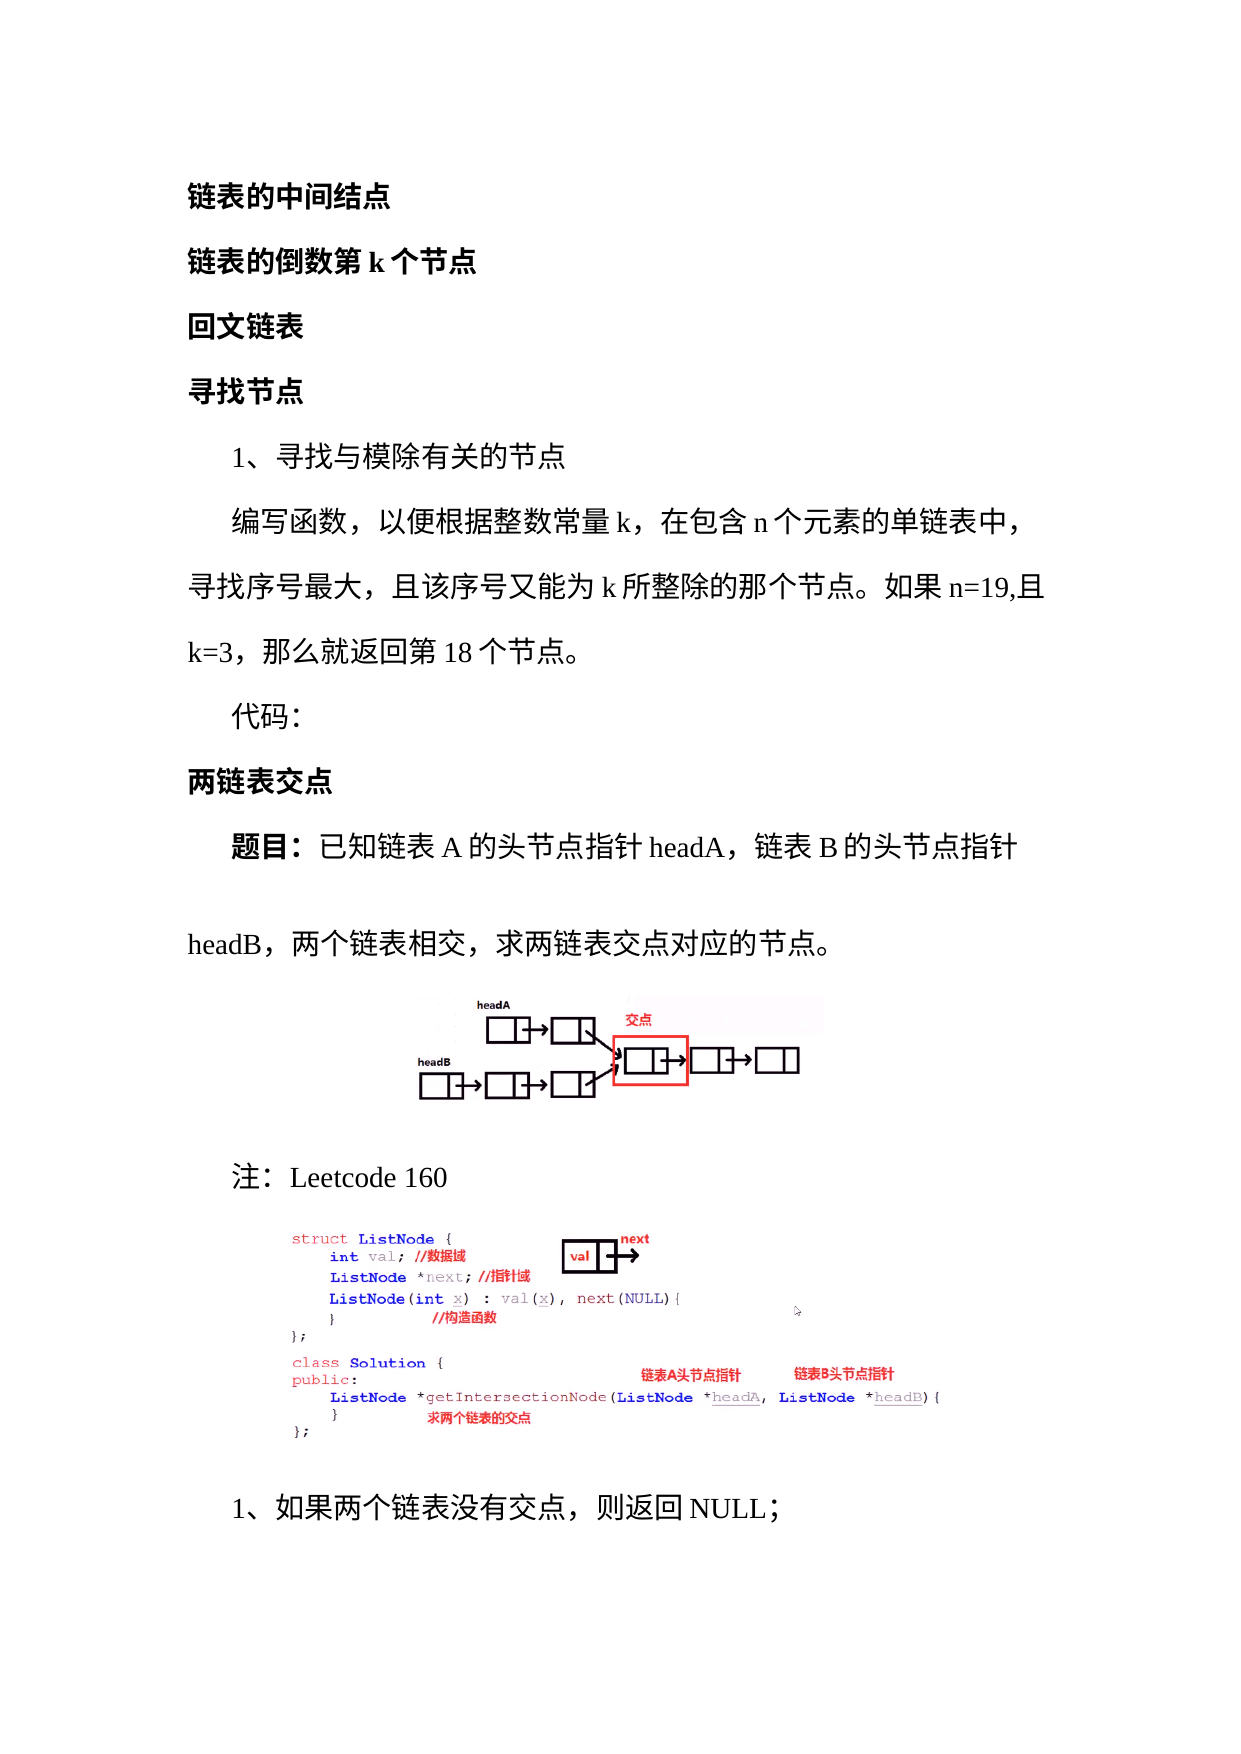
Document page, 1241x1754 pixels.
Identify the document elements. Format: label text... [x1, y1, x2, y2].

list 1、如果两个链表没有交点，则返回NULL； [231, 1473, 1053, 1538]
subtitle 链表的中间结点 [187, 162, 1053, 227]
text 编写函数，以便根据整数常量k，在包含n个元素的单链表中，寻找序号最大，且该序号又能为k所整除的那个节点。如果n=19,且k=3，那么就返回第18个节点。 [187, 487, 1053, 682]
picture [273, 1228, 967, 1444]
text 题目：已知链表A的头节点指针headA，链表B的头节点指针headB，两个链表相交，求两链表交点对应的节点。 [187, 812, 1053, 974]
subtitle 两链表交点 [187, 747, 1053, 812]
text 代码： [187, 682, 1053, 747]
subtitle 链表的倒数第k个节点 [187, 227, 1053, 292]
subtitle 寻找节点 [187, 357, 1053, 422]
text 1、寻找与模除有关的节点 [187, 422, 1053, 487]
picture [407, 995, 833, 1106]
text 注：Leetcode 160 [187, 1142, 1053, 1207]
subtitle 回文链表 [187, 292, 1053, 357]
